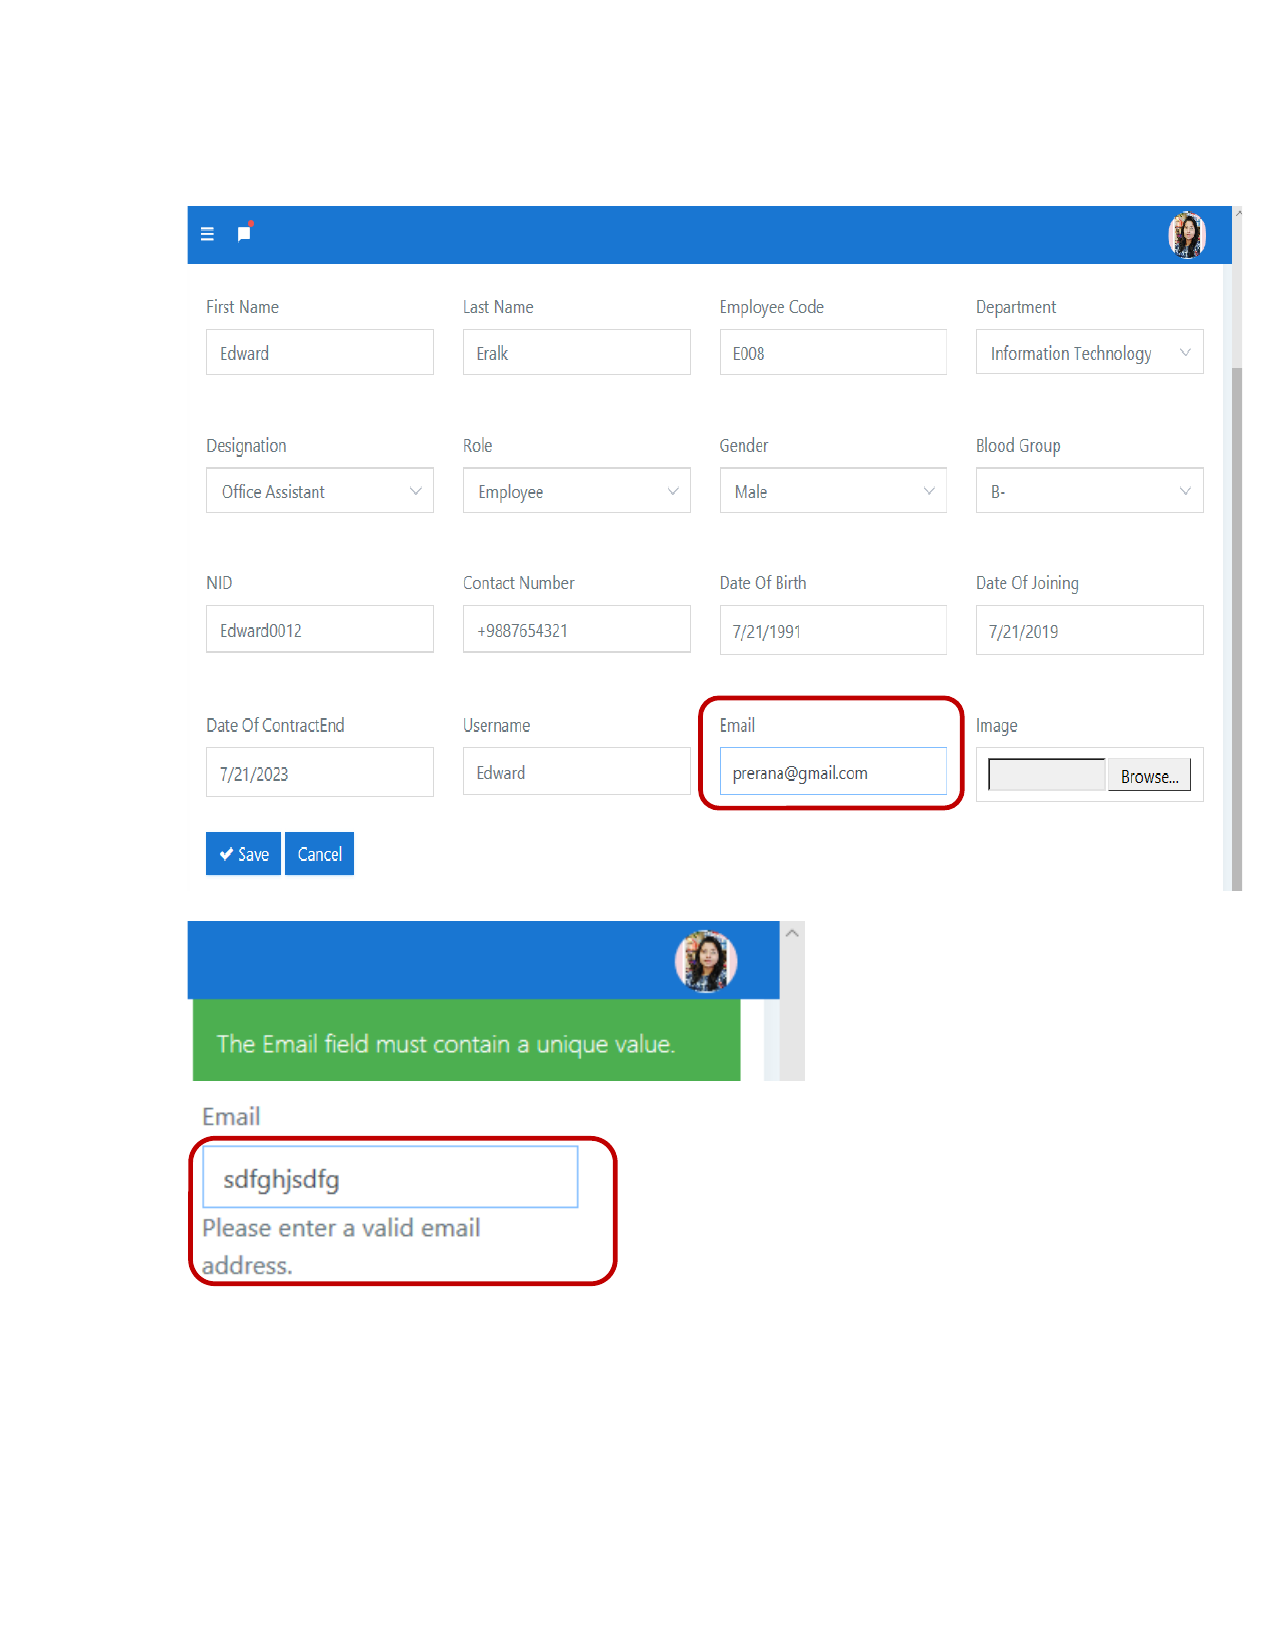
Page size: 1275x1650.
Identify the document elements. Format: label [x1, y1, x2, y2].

picture [193, 1141, 607, 1281]
picture [187, 206, 1243, 891]
picture [187, 921, 805, 1081]
picture [187, 1094, 607, 1326]
